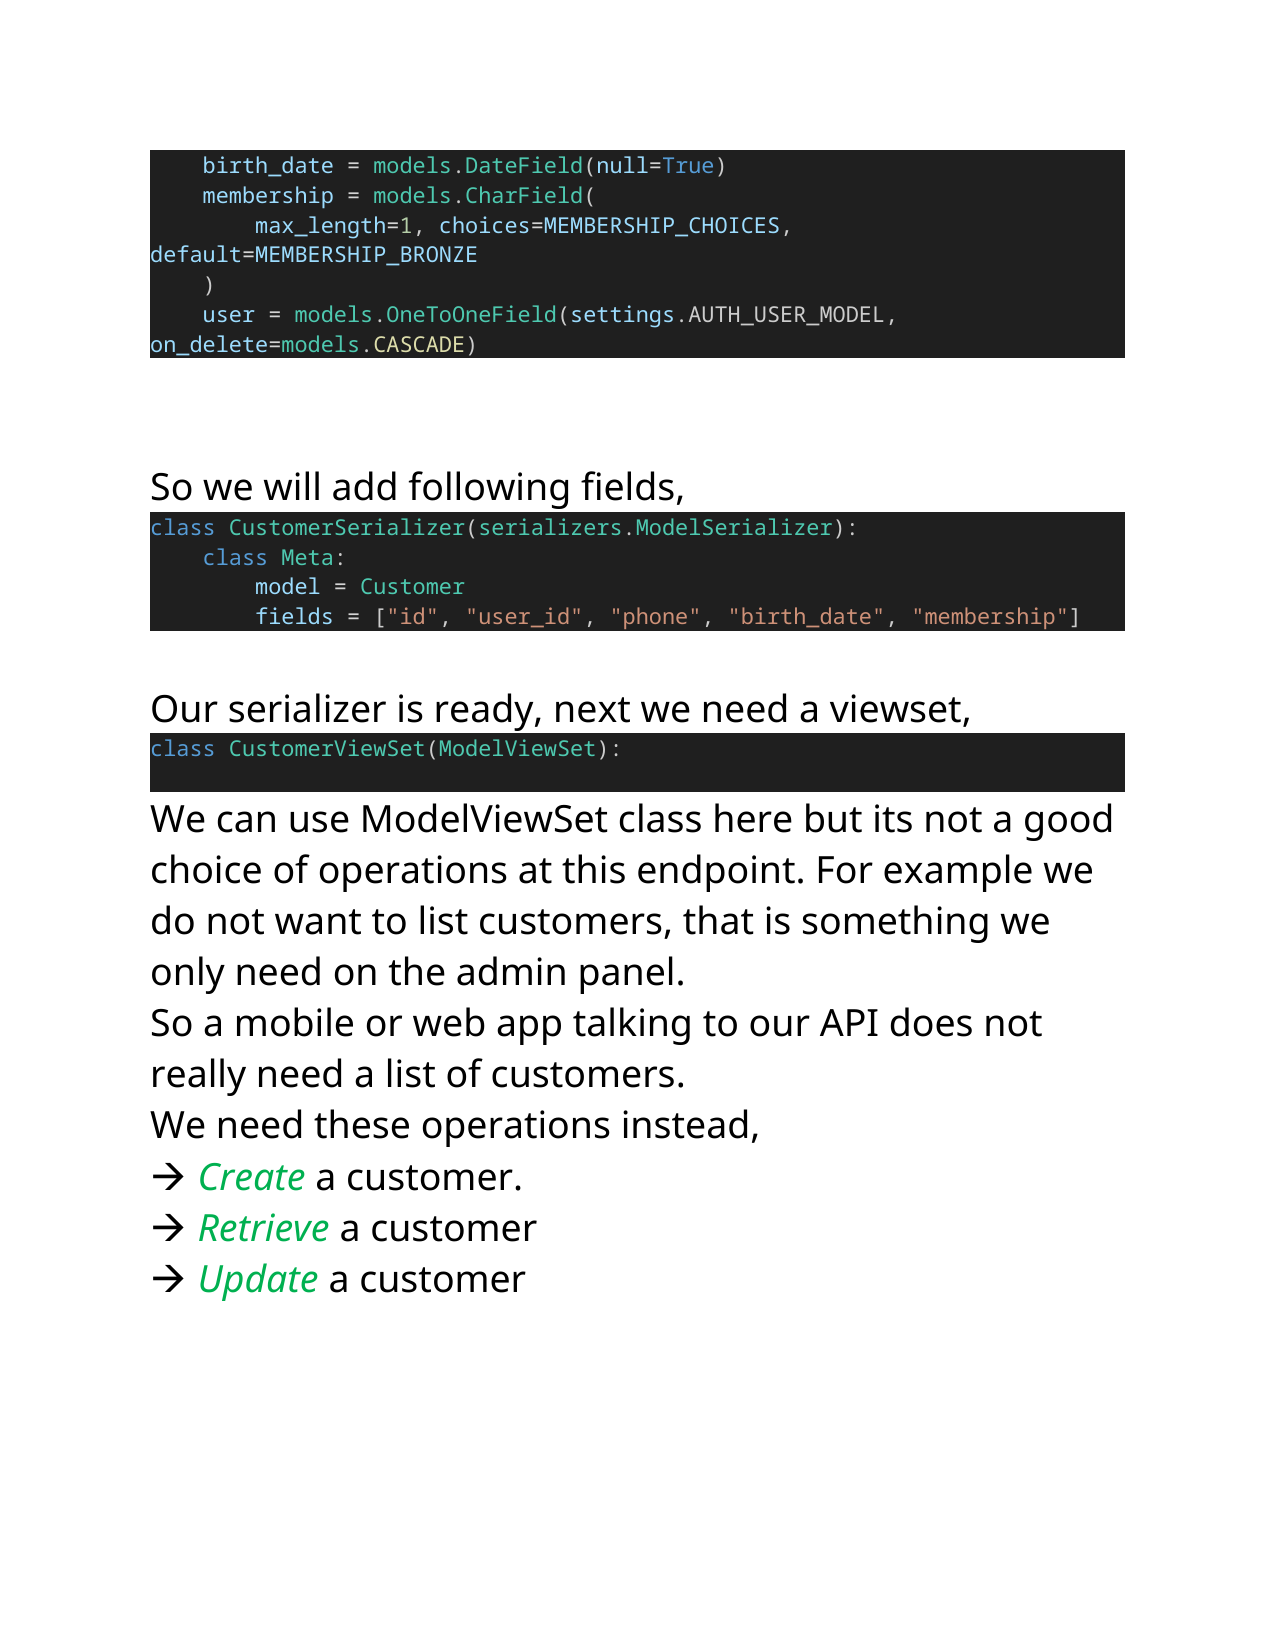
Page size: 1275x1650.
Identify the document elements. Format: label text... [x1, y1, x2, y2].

text class Meta: [150, 541, 1125, 571]
text max_length=1, choices=MEMBERSHIP_CHOICES, default=MEMBERSHIP_BRONZE [150, 209, 1125, 269]
text We can use ModelViewSet class here but its not a good choice of operations at this endpoint. For example we do not want to list customers, that is something we only need on the admin panel. [150, 792, 1125, 997]
text Create a customer. [150, 1150, 1125, 1201]
text class CustomerViewSet(ModelViewSet): [150, 733, 1125, 763]
text class CustomerSerializer(serializers.ModelSerializer): [150, 512, 1125, 541]
text membership = models.CharField( [150, 180, 1125, 209]
text ) [150, 269, 1125, 299]
text fields = ["id", "user_id", "phone", "birth_date", "membership"] [150, 601, 1125, 631]
text birth_date = models.DateField(null=True) [150, 150, 1125, 180]
text model = Customer [150, 571, 1125, 601]
text So a mobile or web app talking to our API does not really need a list of customers. [150, 997, 1125, 1099]
text Update a customer [150, 1252, 1125, 1303]
text Our serializer is ready, next we need a viewset, [150, 682, 1125, 733]
text Retrieve a customer [150, 1201, 1125, 1252]
text So we will add following fields, [150, 461, 1125, 512]
text We need these operations instead, [150, 1099, 1125, 1150]
text user = models.OneToOneField(settings.AUTH_USER_MODEL, on_delete=models.CASCADE) [150, 299, 1125, 358]
